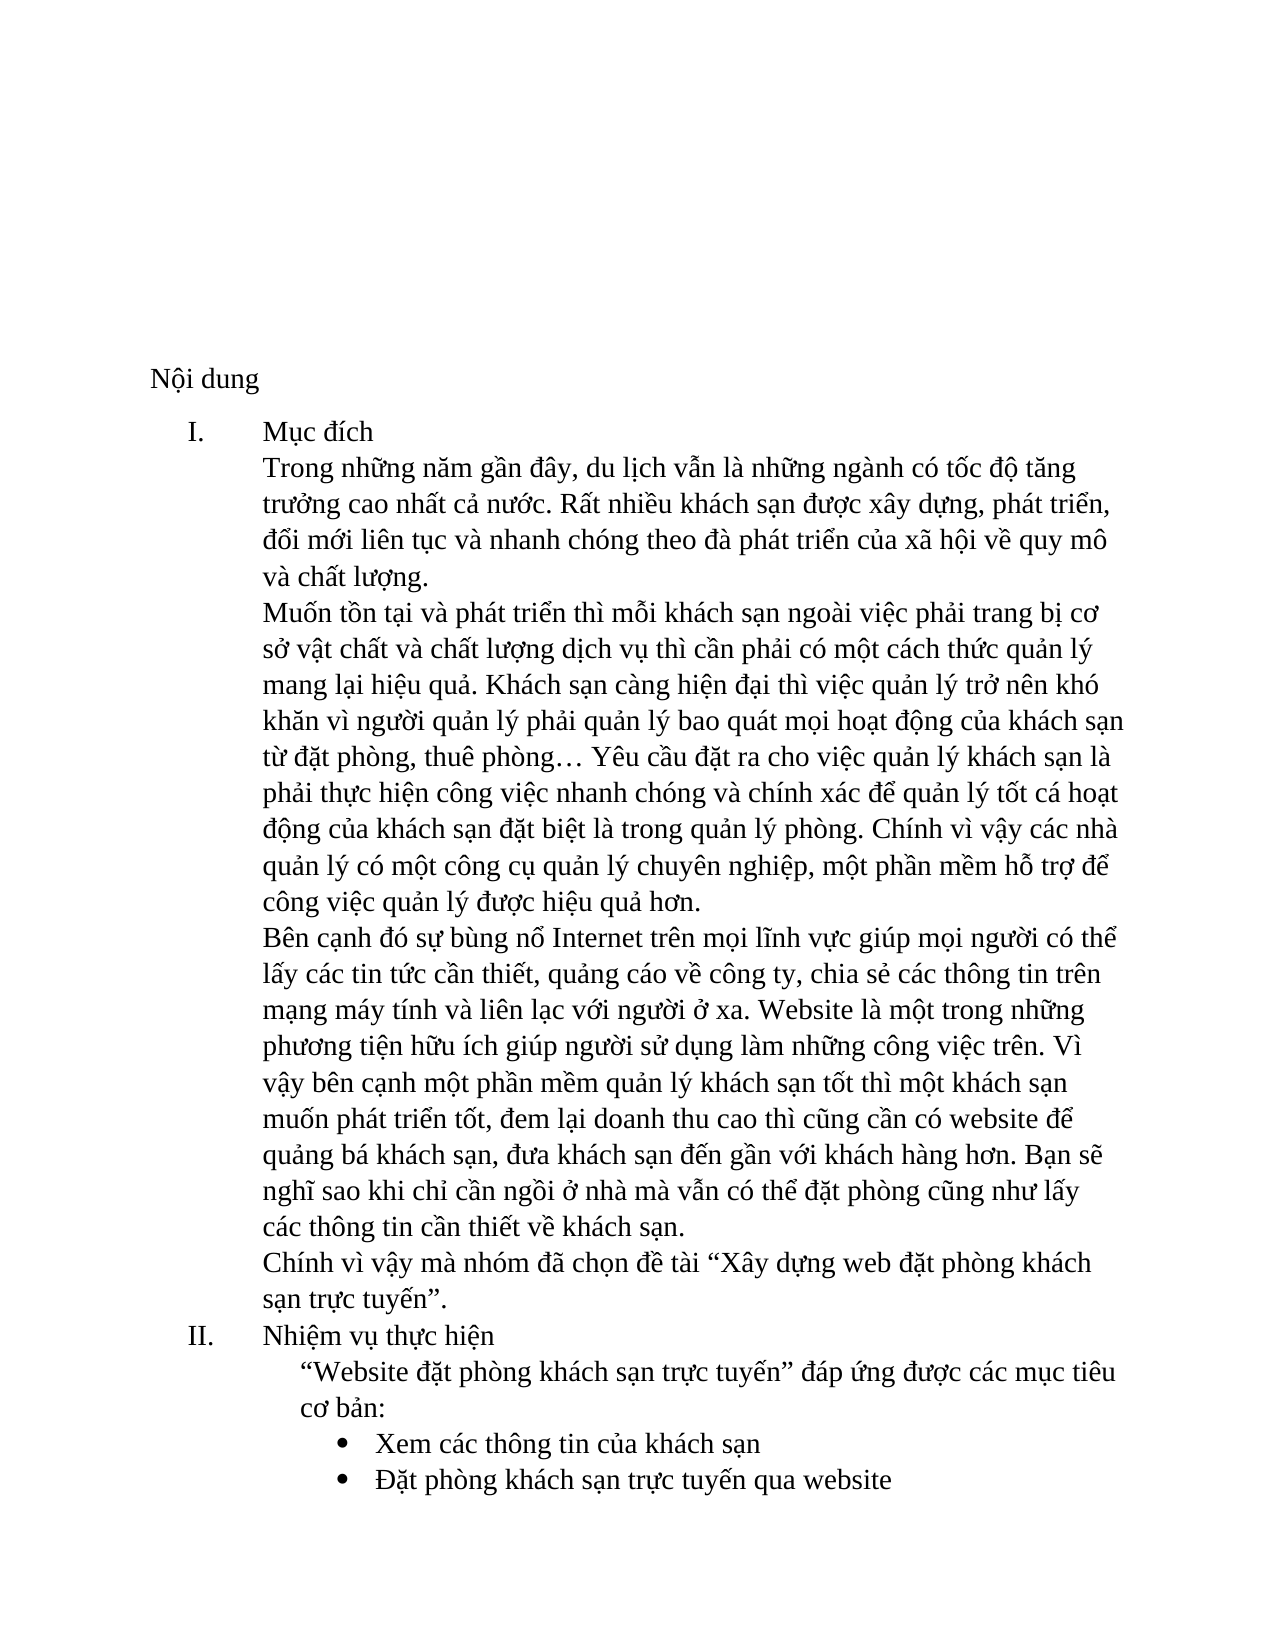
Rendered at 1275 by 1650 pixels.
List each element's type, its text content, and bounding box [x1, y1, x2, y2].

list Muốn tồn tại và phát triển thì mỗi khách sạn ngoài việc phải trang bị cơ sở vật chất và chất lượng dịch vụ thì cần phải có một cách thức quản lý mang lại hiệu quả. Khách sạn càng hiện đại thì việc quản lý trở nên khó khăn vì người quản lý phải quản lý bao quát mọi hoạt động của khách sạn từ đặt phòng, thuê phòng… Yêu cầu đặt ra cho việc quản lý khách sạn là phải thực hiện công việc nhanh chóng và chính xác để quản lý tốt cá hoạt động của khách sạn đặt biệt là trong quản lý phòng. Chính vì vậy các nhà quản lý có một công cụ quản lý chuyên nghiệp, một phần mềm hỗ trợ để công việc quản lý được hiệu quả hơn. [262, 595, 1125, 917]
list Xem các thông tin của khách sạn [337, 1426, 1125, 1460]
list Trong những năm gần đây, du lịch vẫn là những ngành có tốc độ tăng trưởng cao nhất cả nước. Rất nhiều khách sạn được xây dựng, phát triển, đổi mới liên tục và nhanh chóng theo đà phát triển của xã hội về quy mô và chất lượng. [262, 450, 1125, 592]
list Bên cạnh đó sự bùng nổ Internet trên mọi lĩnh vực giúp mọi người có thể lấy các tin tức cần thiết, quảng cáo về công ty, chia sẻ các thông tin trên mạng máy tính và liên lạc với người ở xa. Website là một trong những phương tiện hữu ích giúp người sử dụng làm những công việc trên. Vì vậy bên cạnh một phần mềm quản lý khách sạn tốt thì một khách sạn muốn phát triển tốt, đem lại doanh thu cao thì cũng cần có website để quảng bá khách sạn, đưa khách sạn đến gần với khách hàng hơn. Bạn sẽ nghĩ sao khi chỉ cần ngồi ở nhà mà vẫn có thể đặt phòng cũng như lấy các thông tin cần thiết về khách sạn. [262, 920, 1125, 1243]
list Mục đích [187, 414, 1125, 448]
list Chính vì vậy mà nhóm đã chọn đề tài “Xây dựng web đặt phòng khách sạn trực tuyến”. [262, 1245, 1125, 1315]
list Nhiệm vụ thực hiện [187, 1318, 1125, 1351]
text Nội dung [150, 361, 1125, 395]
list Đặt phòng khách sạn trực tuyến qua website [337, 1462, 1125, 1496]
list “Website đặt phòng khách sạn trực tuyến” đáp ứng được các mục tiêu cơ bản: [300, 1354, 1125, 1423]
